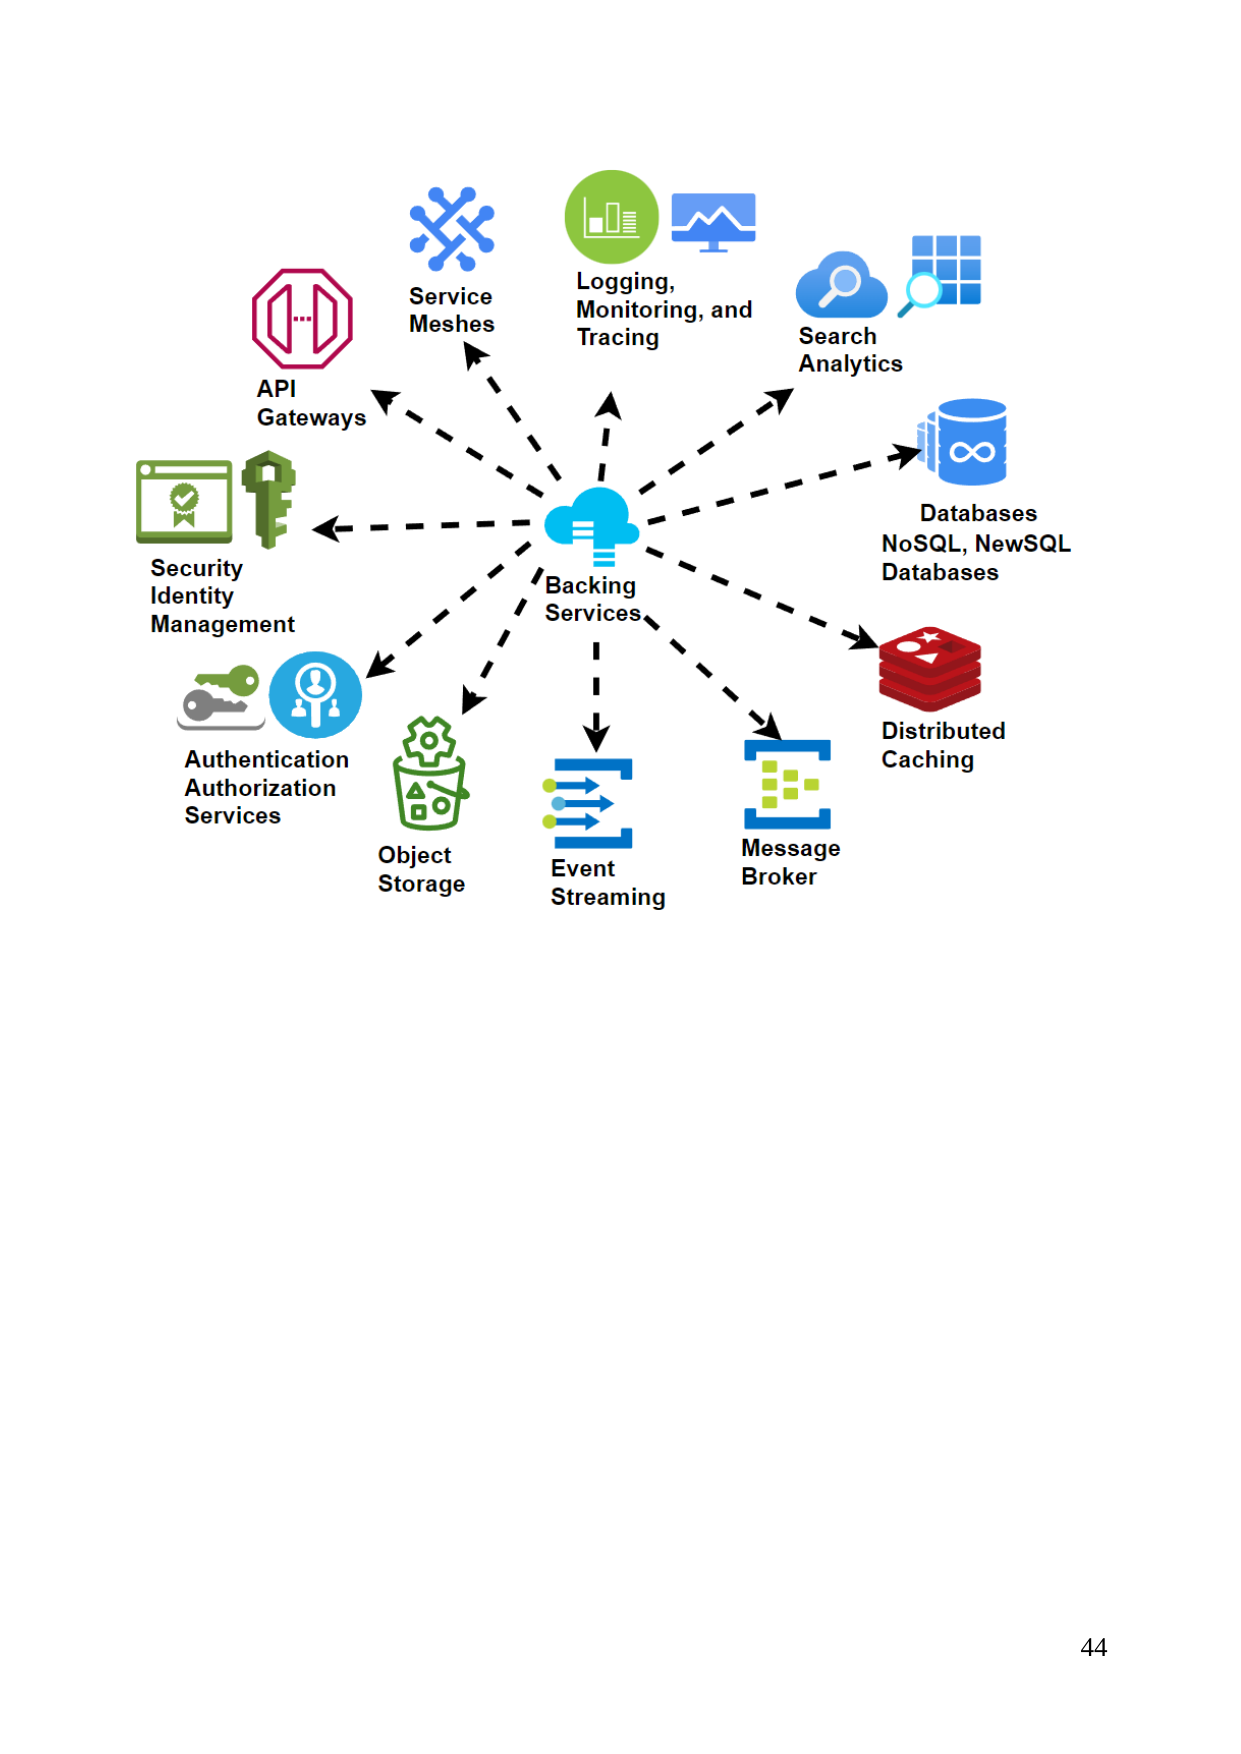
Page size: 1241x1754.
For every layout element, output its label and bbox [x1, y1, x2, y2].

picture [132, 168, 1074, 911]
